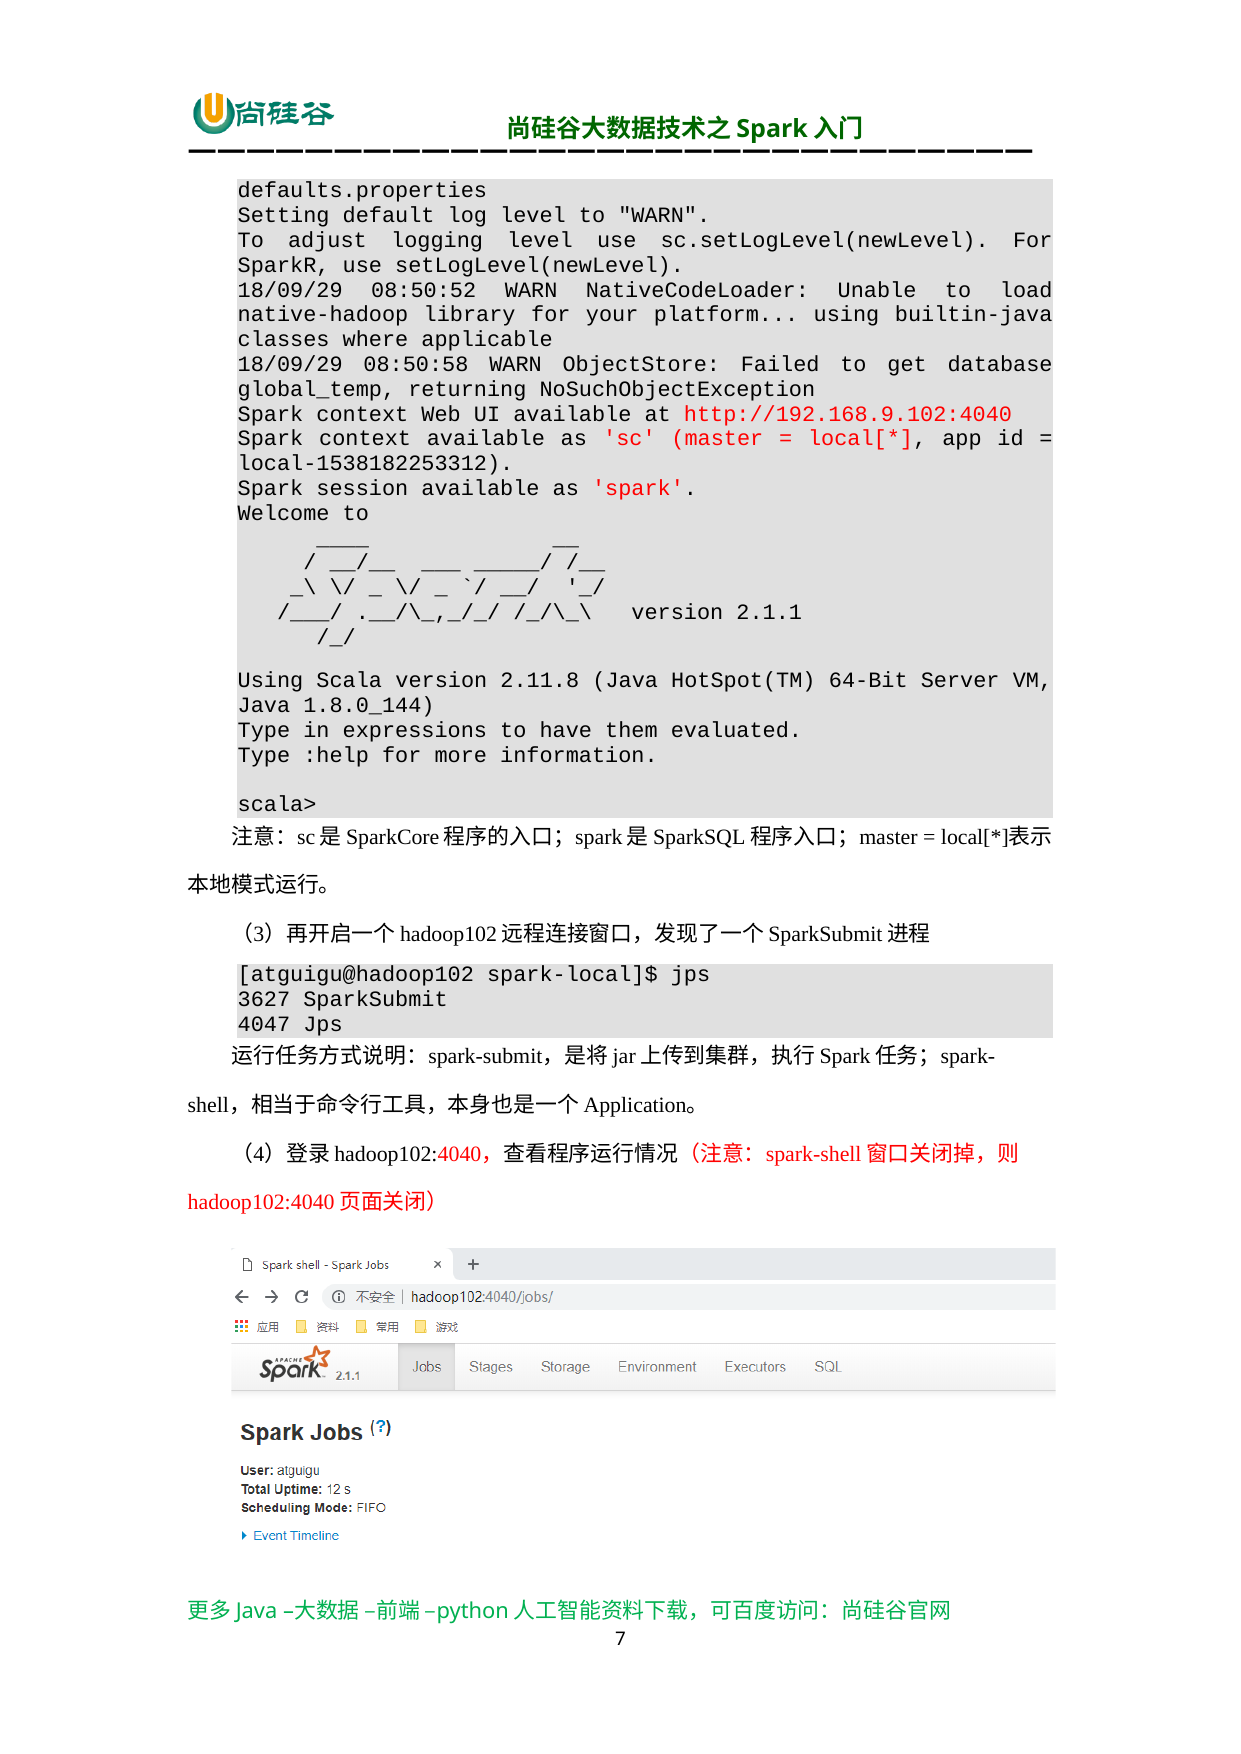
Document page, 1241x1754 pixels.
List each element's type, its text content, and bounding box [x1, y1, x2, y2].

text 3627 SparkSubmit [237, 988, 1053, 1013]
text To adjust logging level use sc.setLogLevel(newLevel). For SparkR, use setLogLevel(newLevel). [237, 229, 1053, 279]
text （3）再开启一个hadoop102远程连接窗口，发现了一个SparkSubmit进程 [187, 915, 1053, 948]
text 运行任务方式说明：spark-submit，是将jar上传到集群，执行Spark任务；spark-shell，相当于命令行工具，本身也是一个Application。 [187, 1038, 1053, 1119]
picture [187, 88, 338, 138]
text 18/09/29 08:50:52 WARN NativeCodeLoader: Unable to load native-hadoop library for your platform... using builtin-java classes where applicable [237, 279, 1053, 353]
text Using Scala version 2.11.8 (Java HotSpot(TM) 64-Bit Server VM, Java 1.8.0_144) [237, 669, 1053, 719]
text Spark context available as 'sc' (master = local[*], app id = local-1538182253312). [237, 427, 1053, 477]
text _\ \/ _ \/ _ `/ __/ '_/ [237, 576, 1053, 601]
text ____ __ [237, 527, 1053, 551]
text scala> [237, 793, 1053, 818]
text Type in expressions to have them evaluated. [237, 719, 1053, 744]
text Setting default log level to "WARN". [237, 204, 1053, 229]
text 4047 Jps [237, 1013, 1053, 1038]
text Spark context Web UI available at http://192.168.9.102:4040 [237, 403, 1053, 427]
text 18/09/29 08:50:58 WARN ObjectStore: Failed to get database global_temp, returning NoSuchObjectException [237, 353, 1053, 403]
text / __/__ ___ _____/ /__ [237, 551, 1053, 576]
text 注意：sc是SparkCore程序的入口；spark是SparkSQL程序入口；master = local[*]表示本地模式运行。 [187, 818, 1053, 899]
text Type :help for more information. [237, 744, 1053, 769]
text Welcome to [237, 502, 1053, 527]
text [237, 179, 1053, 204]
picture [231, 1248, 1056, 1542]
text [atguigu@hadoop102 spark-local]$ jps [237, 964, 1053, 988]
text /_/ [237, 626, 1053, 651]
text /___/ .__/\_,_/_/ /_/\_\ version 2.1.1 [237, 601, 1053, 626]
text Spark session available as 'spark'. [237, 477, 1053, 502]
text （4）登录hadoop102:4040，查看程序运行情况（注意：spark-shell窗口关闭掉，则hadoop102:4040页面关闭） [187, 1135, 1053, 1216]
